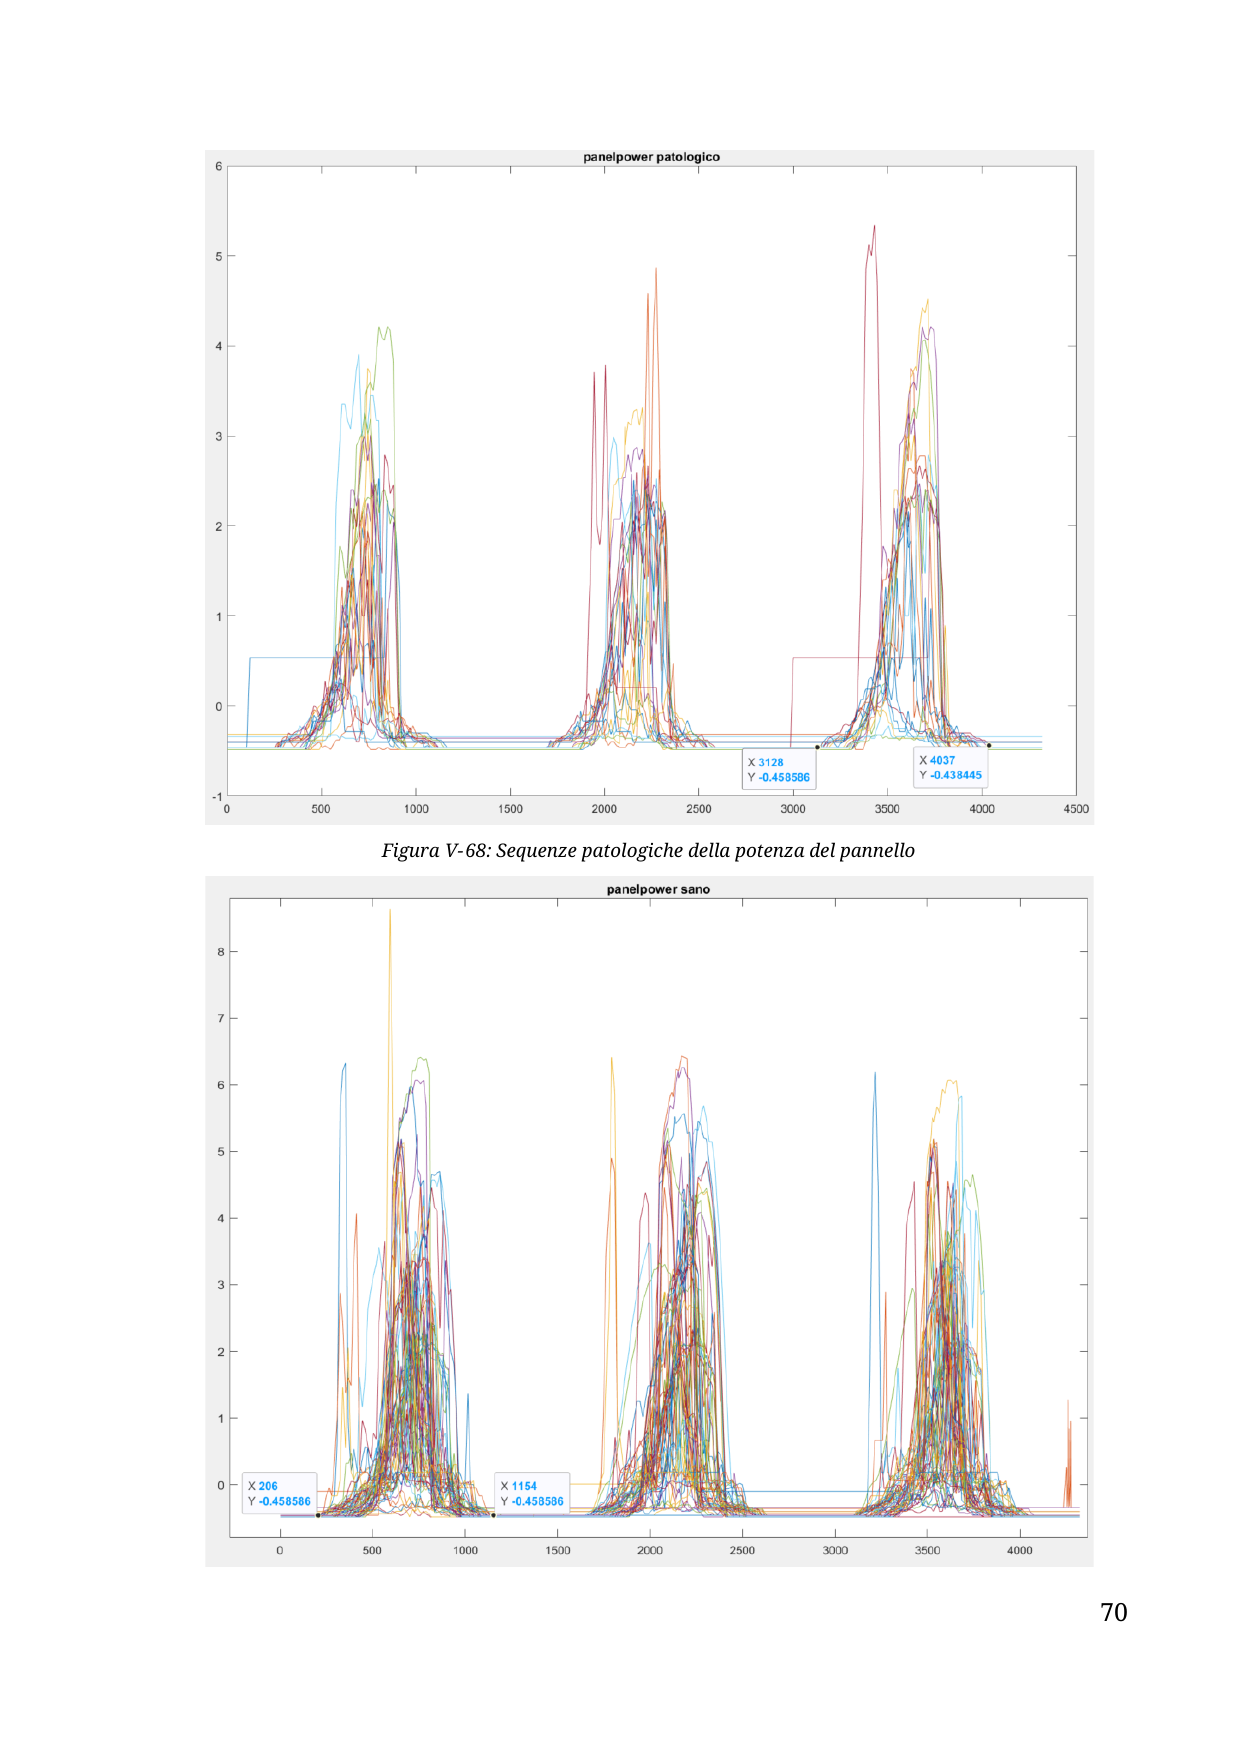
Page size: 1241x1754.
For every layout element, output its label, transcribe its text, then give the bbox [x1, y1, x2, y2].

picture [205, 150, 1095, 825]
picture [205, 876, 1094, 1567]
